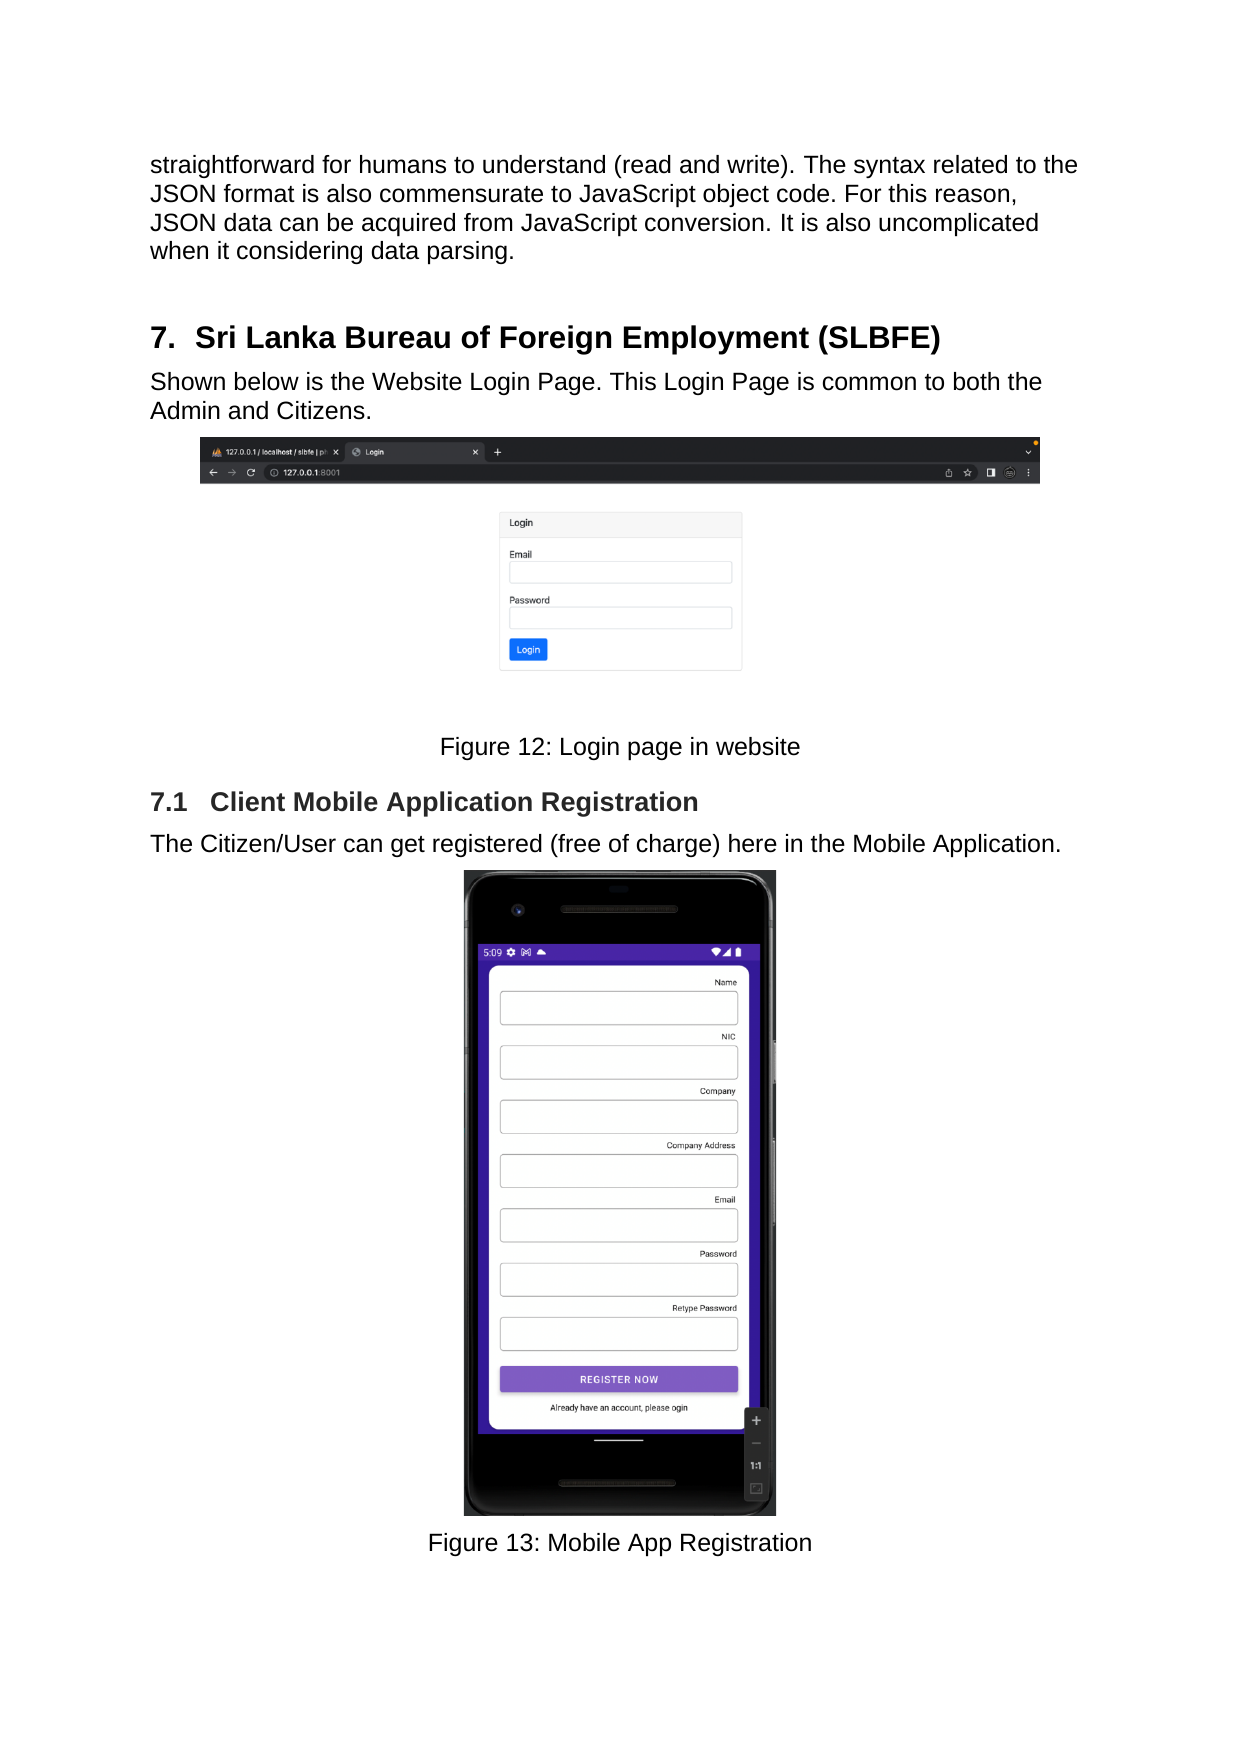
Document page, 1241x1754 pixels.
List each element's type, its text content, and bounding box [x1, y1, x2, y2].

subtitle Client Mobile Application Registration [150, 786, 1090, 817]
text The Citizen/User can get registered (free of charge) here in the Mobile Application. [150, 829, 1090, 858]
text Figure 12: Login page in website [150, 732, 1090, 761]
subtitle Sri Lanka Bureau of Foreign Employment (SLBFE) [150, 319, 1090, 355]
text Figure 13: Mobile App Registration [150, 1528, 1090, 1557]
text Shown below is the Website Login Page. This Login Page is common to both the Admin and Citizens. [150, 367, 1090, 425]
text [150, 150, 1090, 265]
picture [200, 437, 1040, 720]
picture [463, 870, 777, 1516]
